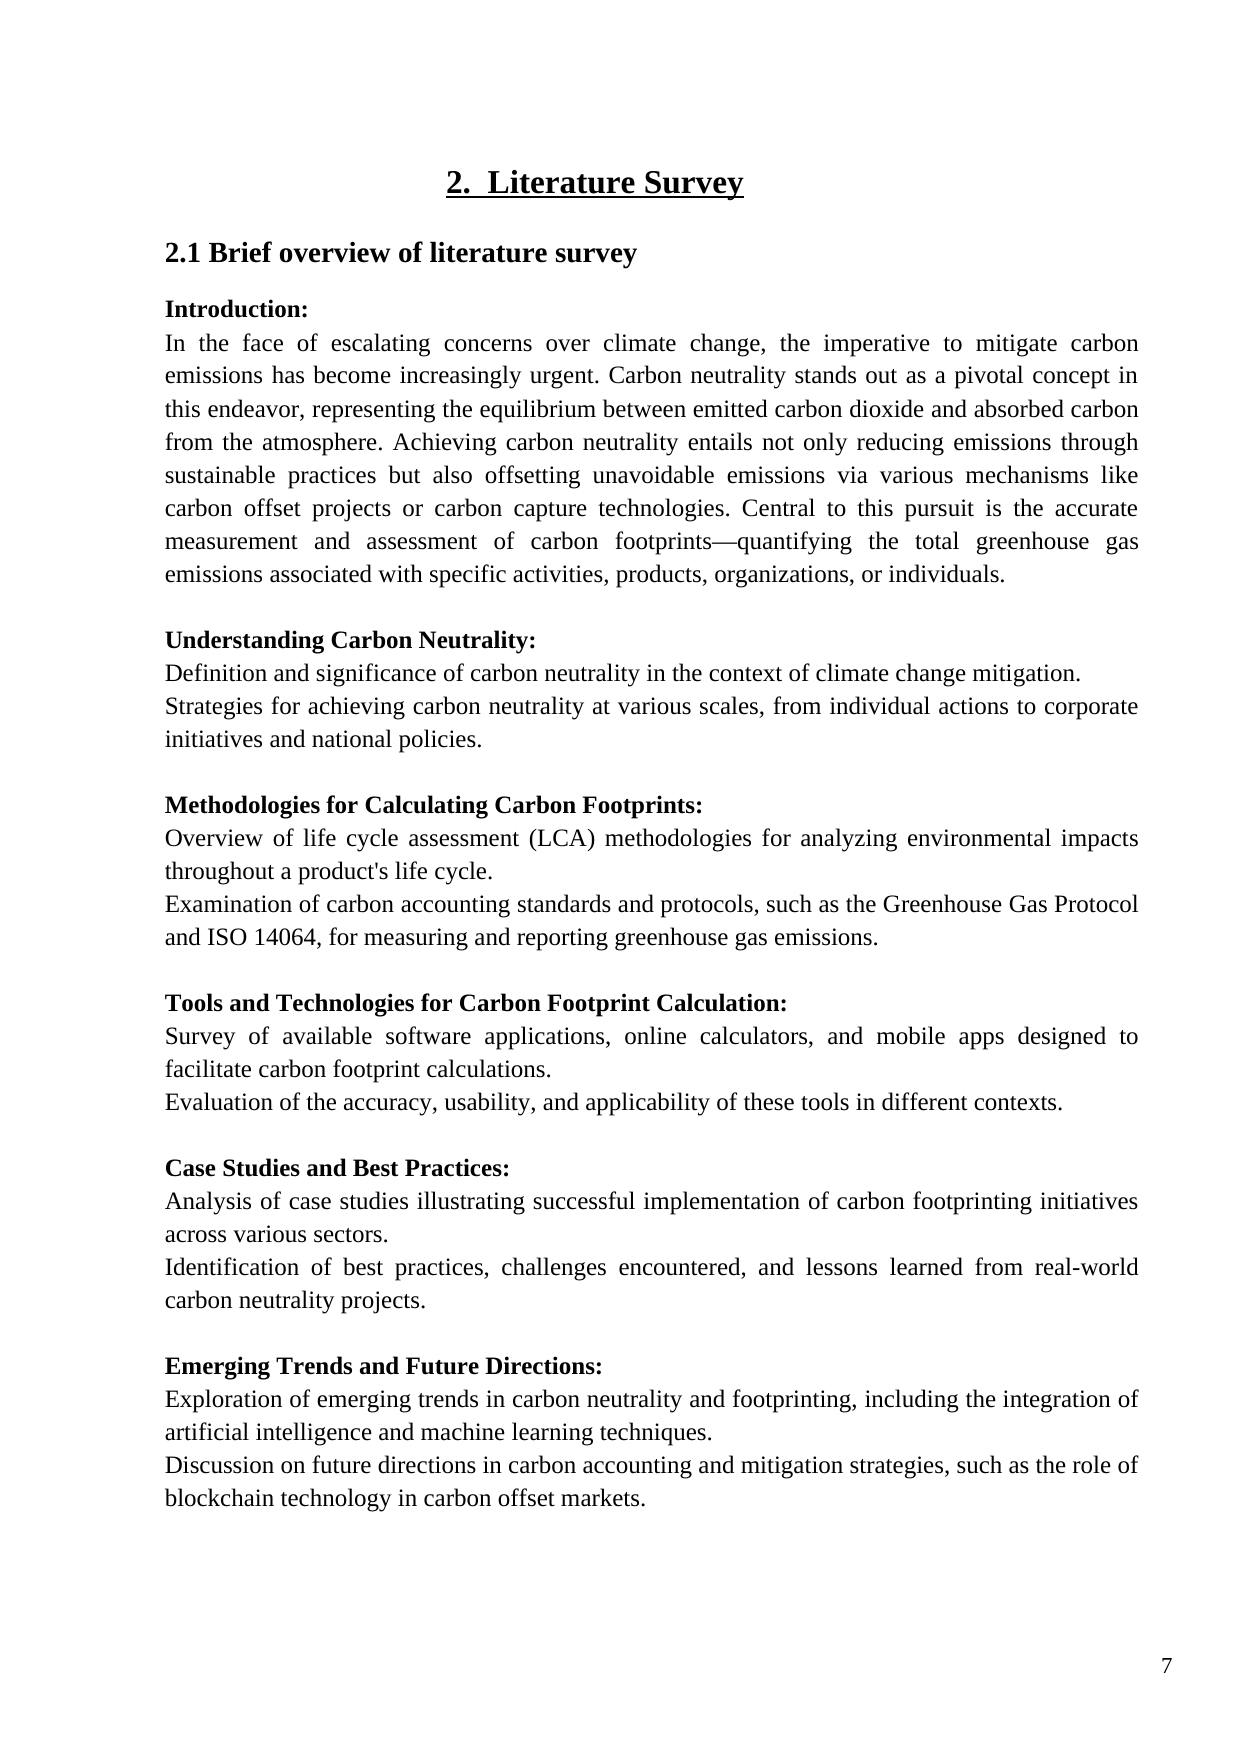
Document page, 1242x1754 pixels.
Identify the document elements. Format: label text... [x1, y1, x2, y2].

text In the face of escalating concerns over climate change, the imperative to mitigate carbon emissions has become increasingly urgent. Carbon neutrality stands out as a pivotal concept in this endeavor, representing the equilibrium between emitted carbon dioxide and absorbed carbon from the atmosphere. Achieving carbon neutrality entails not only reducing emissions through sustainable practices but also offsetting unavoidable emissions via various mechanisms like carbon offset projects or carbon capture technologies. Central to this pursuit is the accurate measurement and assessment of carbon footprints—quantifying the total greenhouse gas emissions associated with specific activities, products, organizations, or individuals. [164, 328, 1139, 587]
text Examination of carbon accounting standards and protocols, such as the Greenhouse Gas Protocol and ISO 14064, for measuring and reporting greenhouse gas emissions. [164, 889, 1139, 951]
text Overview of life cycle assessment (LCA) methodologies for analyzing environmental impacts throughout a product's life cycle. [164, 823, 1139, 885]
text Evaluation of the accuracy, usability, and applicability of these tools in different contexts. [164, 1087, 1139, 1116]
subtitle 2.1 Brief overview of literature survey [164, 235, 1206, 268]
text Case Studies and Best Practices: [164, 1153, 1139, 1182]
text Introduction: [164, 294, 1139, 323]
text Definition and significance of carbon neutrality in the context of climate change mitigation. [164, 658, 1139, 687]
subtitle 2. Literature Survey [438, 163, 1081, 201]
text Methodologies for Calculating Carbon Footprints: [164, 790, 1139, 819]
text Emerging Trends and Future Directions: [164, 1351, 1139, 1380]
text Discussion on future directions in carbon accounting and mitigation strategies, such as the role of blockchain technology in carbon offset markets. [164, 1450, 1139, 1512]
text Understanding Carbon Neutrality: [164, 625, 1139, 653]
text Exploration of emerging trends in carbon neutrality and footprinting, including the integration of artificial intelligence and machine learning techniques. [164, 1384, 1139, 1446]
text Tools and Technologies for Carbon Footprint Calculation: [164, 988, 1139, 1017]
text Strategies for achieving carbon neutrality at various scales, from individual actions to corporate initiatives and national policies. [164, 691, 1139, 753]
text Survey of available software applications, online calculators, and mobile apps designed to facilitate carbon footprint calculations. [164, 1021, 1139, 1083]
text Identification of best practices, challenges encountered, and lessons learned from real-world carbon neutrality projects. [164, 1252, 1139, 1314]
text Analysis of case studies illustrating successful implementation of carbon footprinting initiatives across various sectors. [164, 1186, 1139, 1248]
